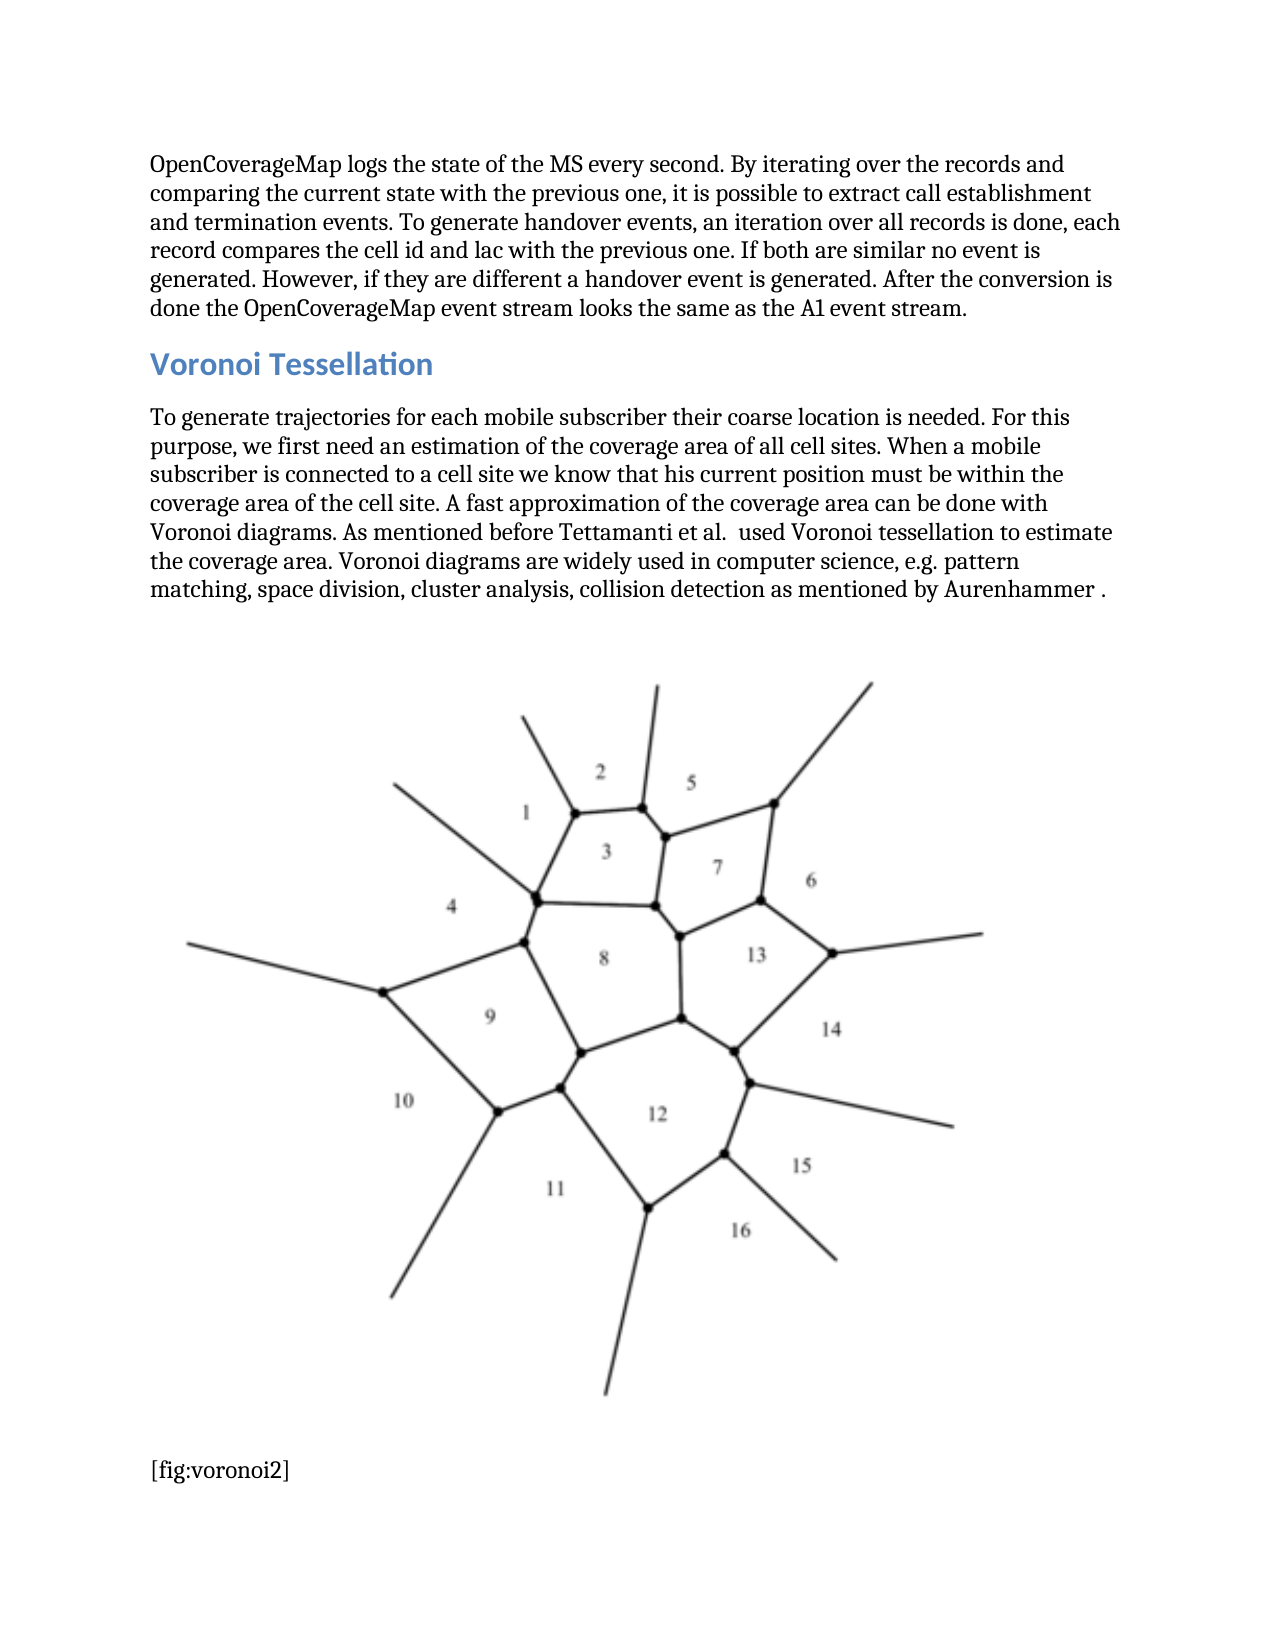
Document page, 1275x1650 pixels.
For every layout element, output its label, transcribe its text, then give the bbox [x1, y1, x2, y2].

picture [168, 622, 1003, 1457]
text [150, 150, 1125, 322]
subtitle Voronoi Tessellation [150, 343, 1125, 384]
text To generate trajectories for each mobile subscriber their coarse location is needed. For this purpose, we first need an estimation of the coverage area of all cell sites. When a mobile subscriber is connected to a cell site we know that his current position must be within the coverage area of the cell site. A fast approximation of the coverage area can be done with Voronoi diagrams. As mentioned before Tettamanti et al. used Voronoi tessellation to estimate the coverage area. Voronoi diagrams are widely used in computer science, e.g. pattern matching, space division, cluster analysis, collision detection as mentioned by Aurenhammer . [150, 403, 1125, 604]
